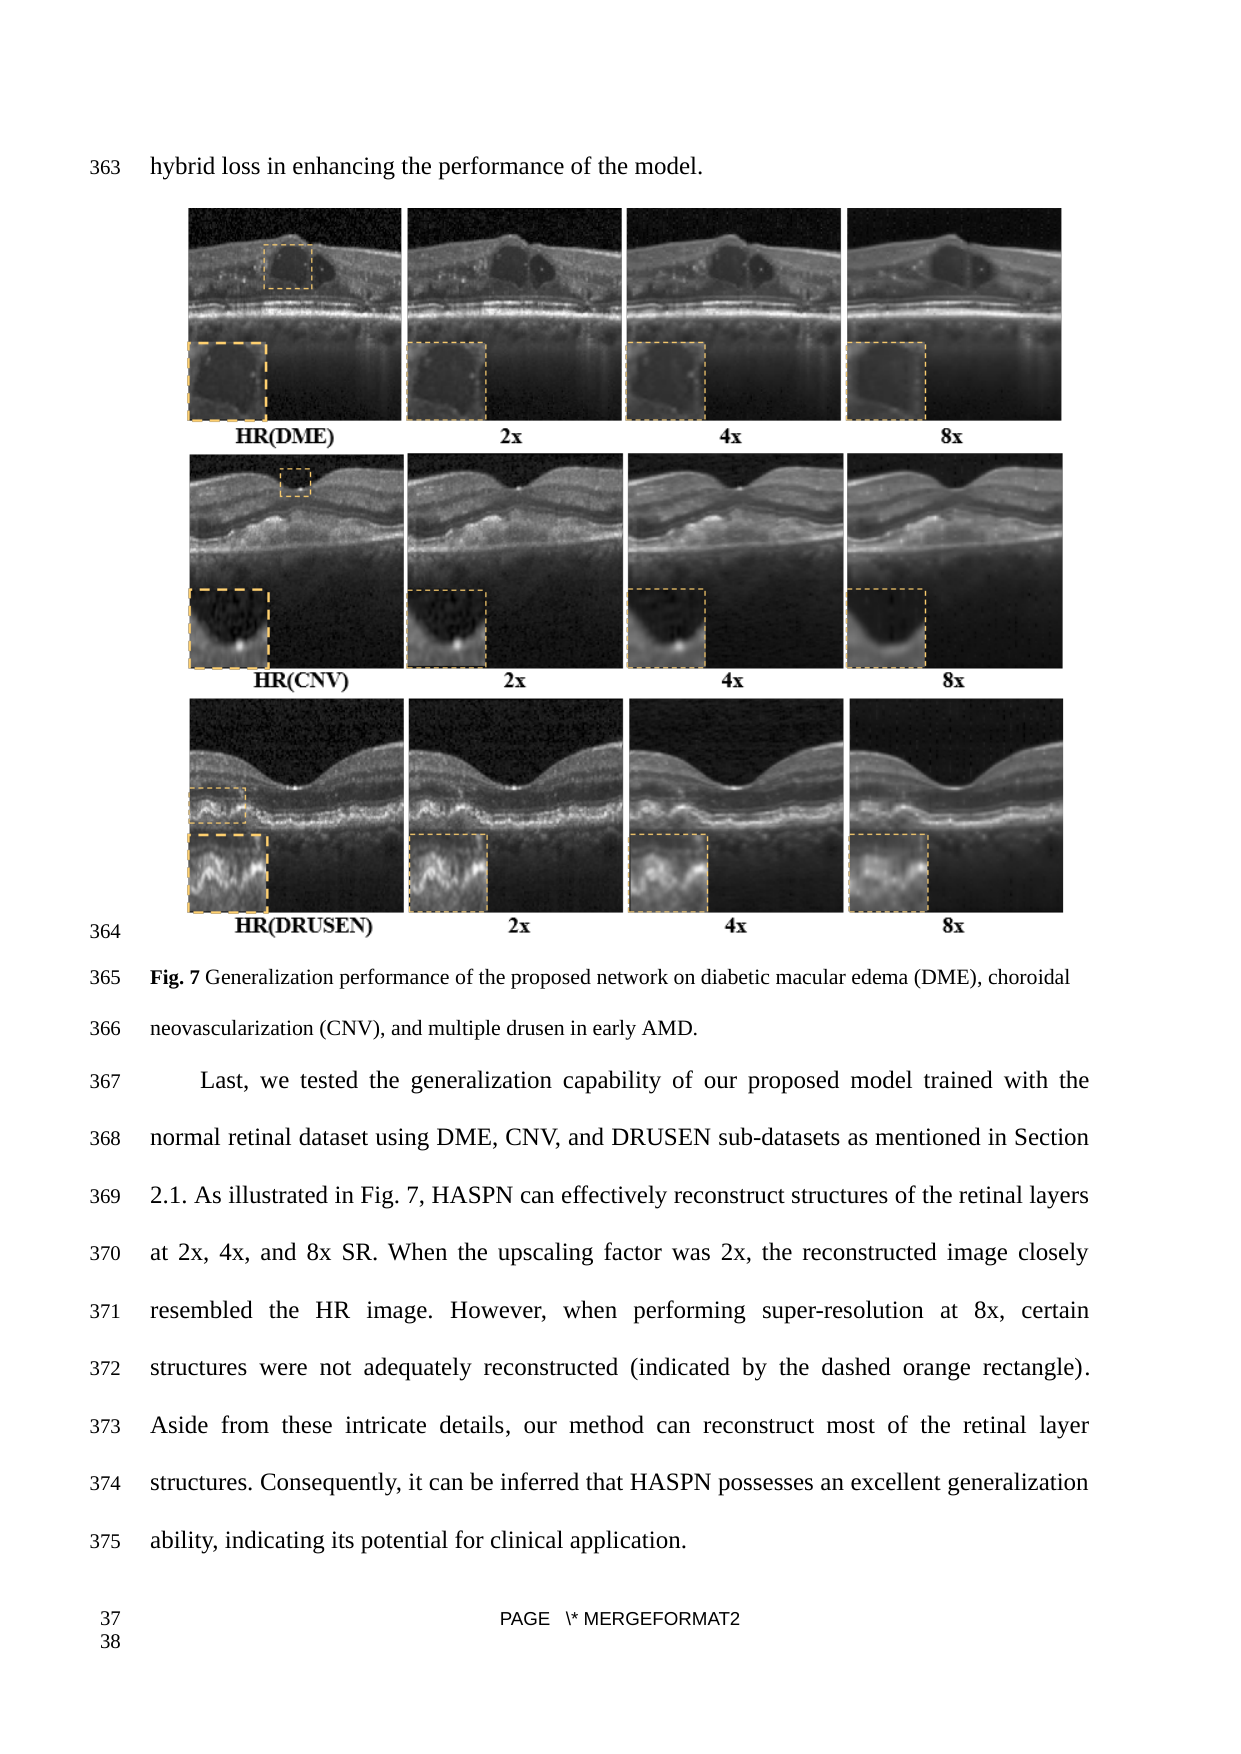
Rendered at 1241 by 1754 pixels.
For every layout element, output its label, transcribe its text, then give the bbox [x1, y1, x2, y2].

picture [177, 208, 1064, 939]
text Fig. 7 Generalization performance of the proposed network on diabetic macular edema (DME), choroidal neovascularization (CNV), and multiple drusen in early AMD. [150, 964, 1090, 1040]
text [150, 151, 1090, 180]
text Last, we tested the generalization capability of our proposed model trained with the normal retinal dataset using DME, CNV, and DRUSEN sub-datasets as mentioned in Section 2.1. As illustrated in Fig. 7, HASPN can effectively reconstruct structures of the retinal layers at 2x, 4x, and 8x SR. When the upscaling factor was 2x, the reconstructed image closely resembled the HR image. However, when performing super-resolution at 8x, certain structures were not adequately reconstructed (indicated by the dashed orange rectangle). Aside from these intricate details, our method can reconstruct most of the retinal layer structures. Consequently, it can be inferred that HASPN possesses an excellent generalization ability, indicating its potential for clinical application. [150, 1065, 1090, 1554]
